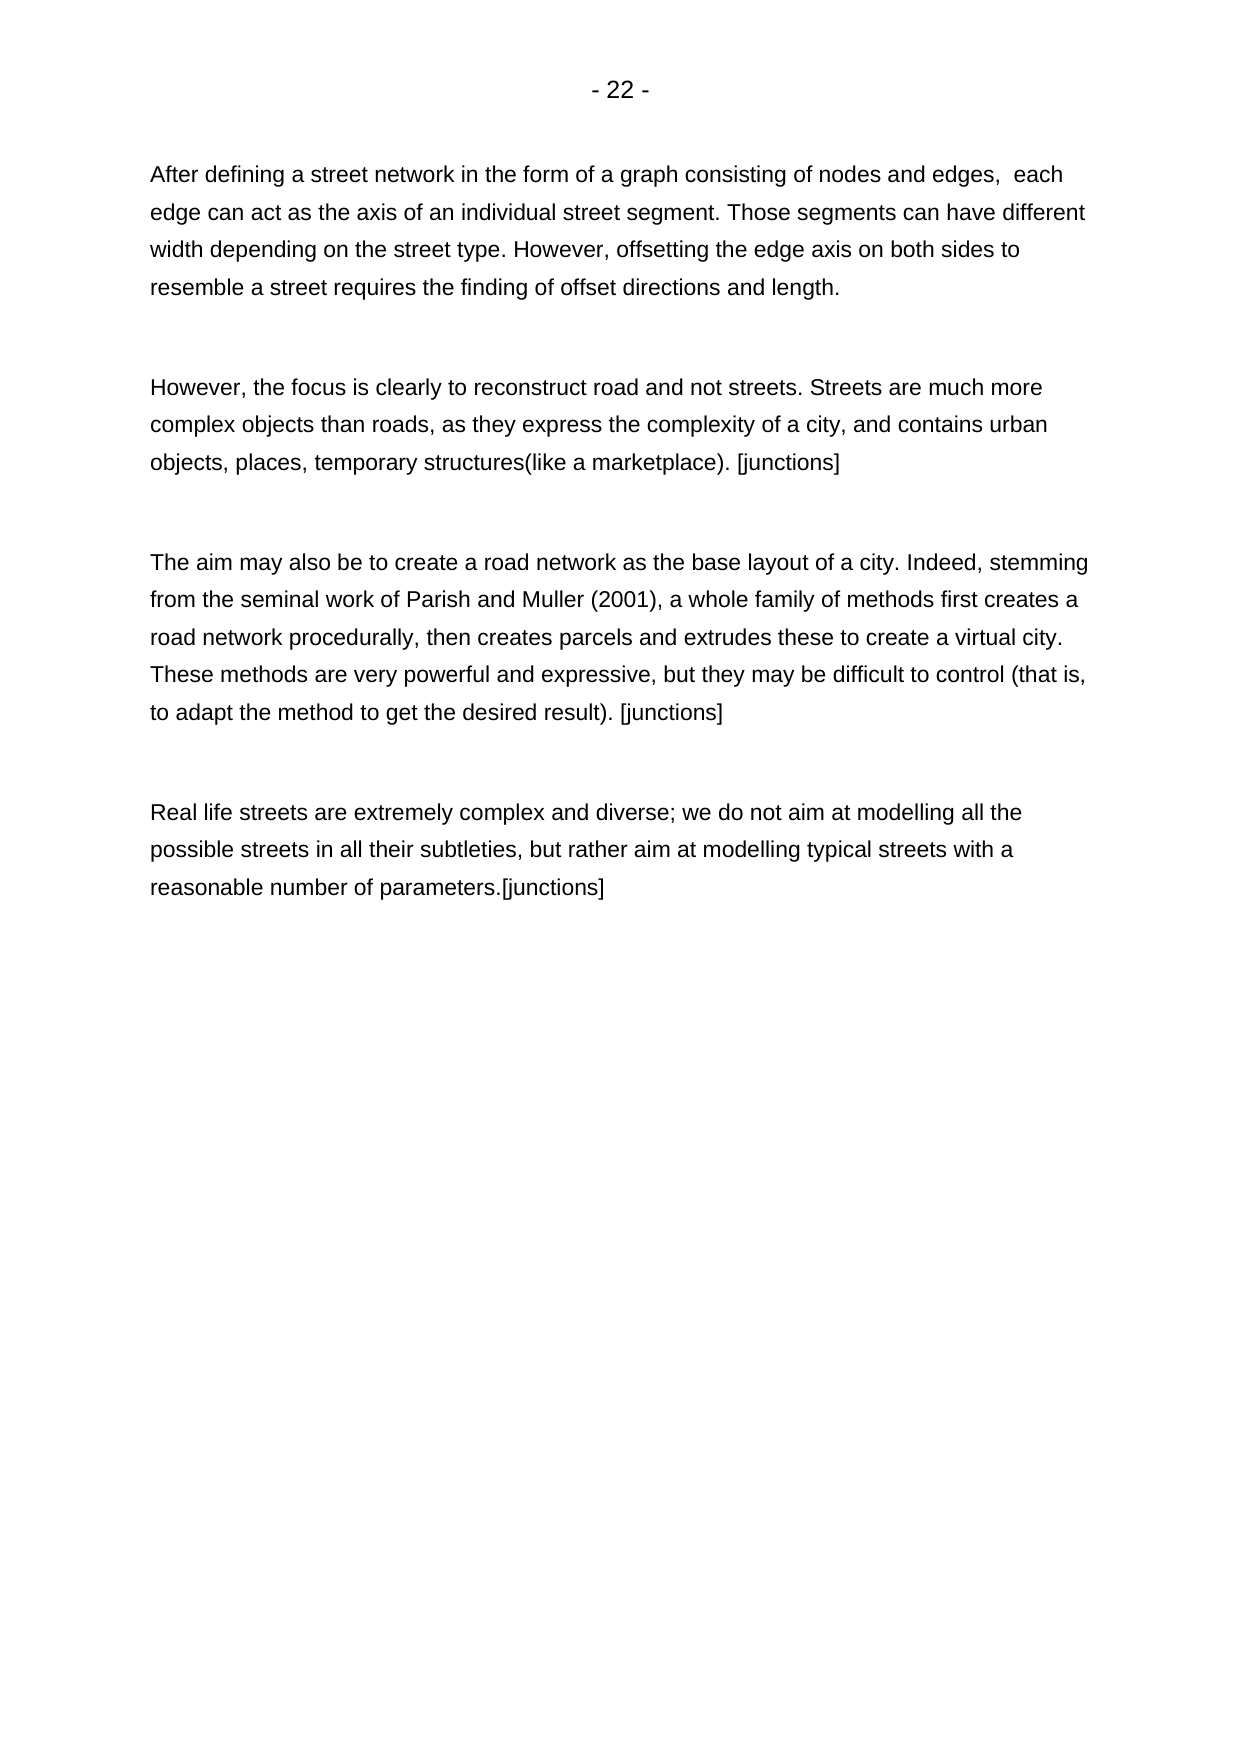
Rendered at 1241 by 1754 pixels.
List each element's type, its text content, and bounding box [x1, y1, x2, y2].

text The aim may also be to create a road network as the base layout of a city. Indeed, stemming from the seminal work of Parish and Muller (2001), a whole family of methods ﬁrst creates a road network procedurally, then creates parcels and extrudes these to create a virtual city. These methods are very powerful and expressive, but they may be difﬁcult to control (that is, to adapt the method to get the desired result). [junctions] [150, 537, 1090, 725]
text After defining a street network in the form of a graph consisting of nodes and edges, each edge can act as the axis of an individual street segment. Those segments can have different width depending on the street type. However, offsetting the edge axis on both sides to resemble a street requires the finding of offset directions and length. [150, 150, 1090, 300]
text Real life streets are extremely complex and diverse; we do not aim at modelling all the possible streets in all their subtleties, but rather aim at modelling typical streets with a reasonable number of parameters.[junctions] [150, 787, 1090, 900]
text However, the focus is clearly to reconstruct road and not streets. Streets are much more complex objects than roads, as they express the complexity of a city, and contains urban objects, places, temporary structures(like a marketplace). [junctions] [150, 362, 1090, 475]
